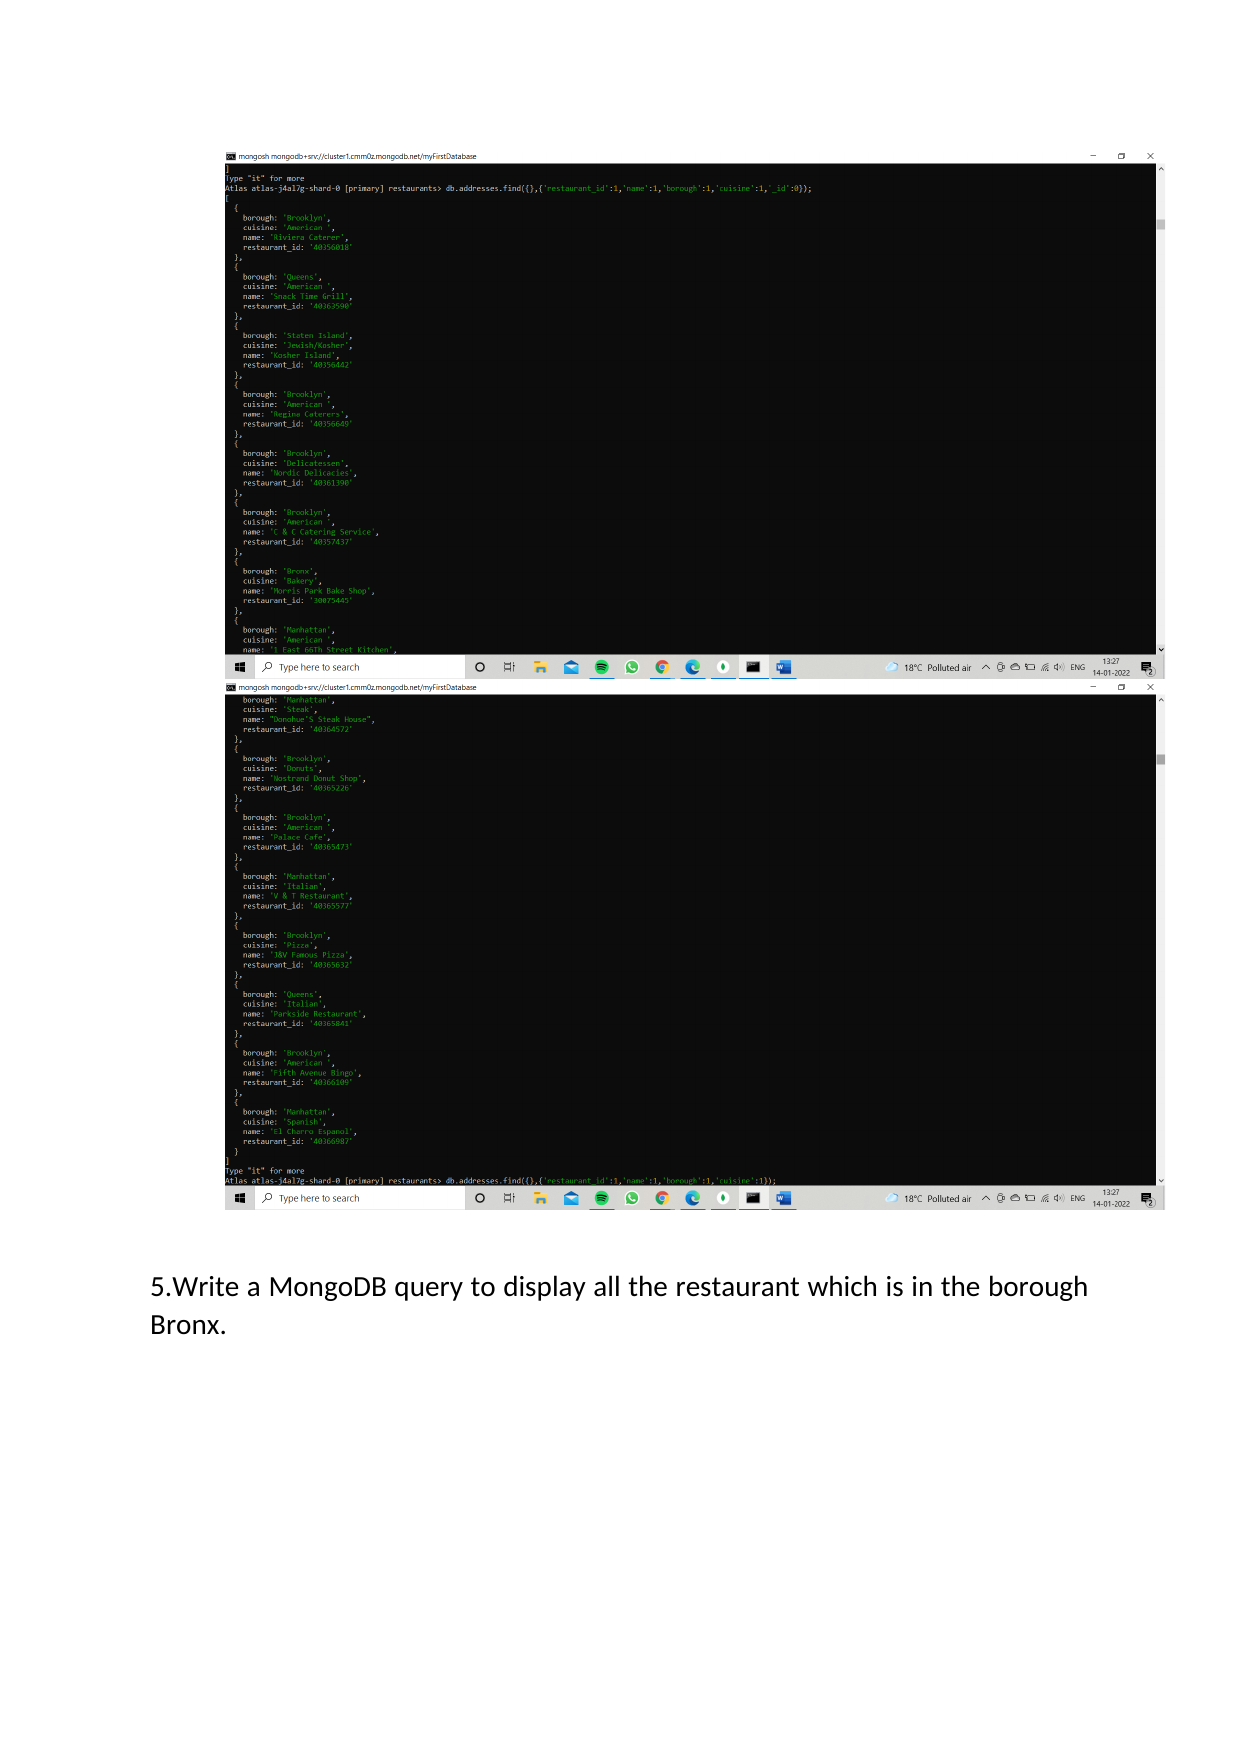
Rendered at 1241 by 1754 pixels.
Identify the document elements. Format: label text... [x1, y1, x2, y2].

picture [225, 681, 1166, 1210]
picture [225, 150, 1166, 679]
text 5.Write a MongoDB query to display all the restaurant which is in the borough Bronx. [150, 1268, 1090, 1342]
